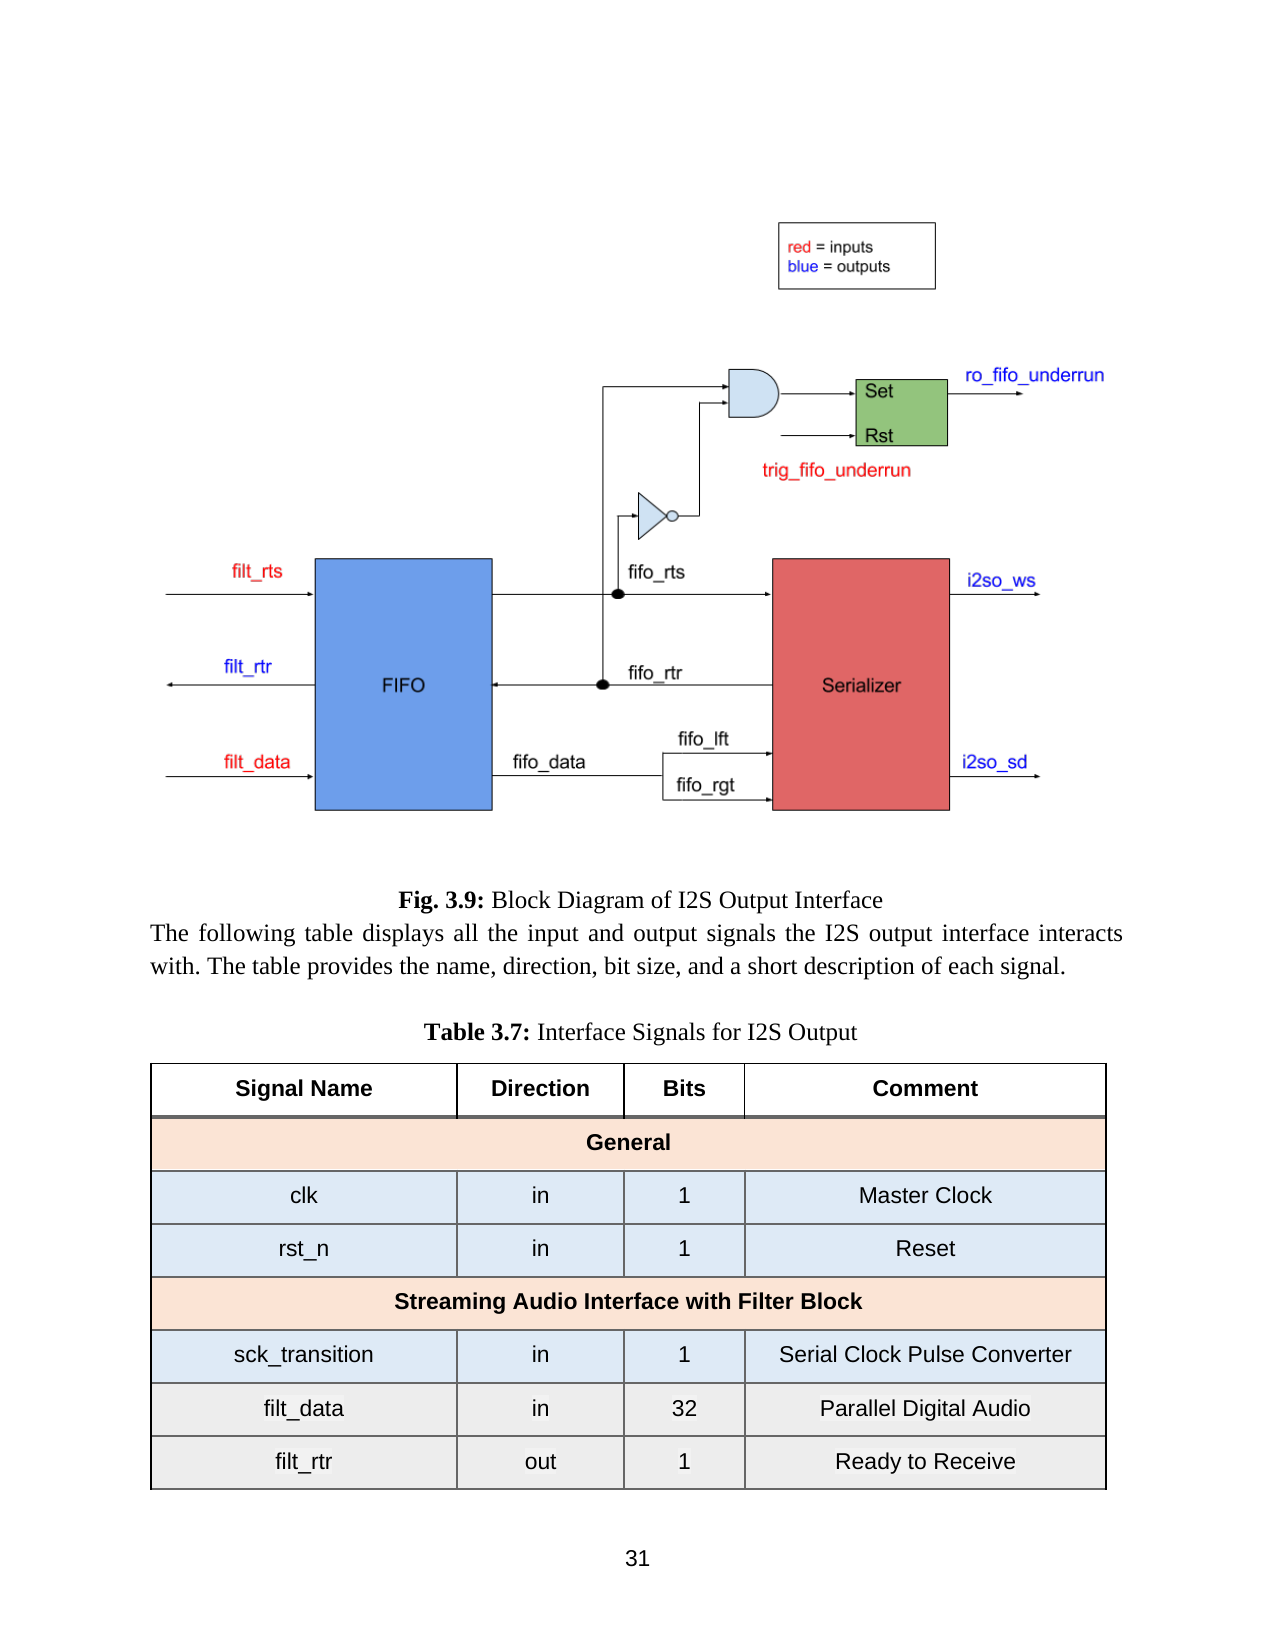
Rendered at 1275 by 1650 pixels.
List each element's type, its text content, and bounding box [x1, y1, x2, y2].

table_cell in [458, 1172, 623, 1223]
table_header Direction [458, 1064, 623, 1115]
table_cell Master Clock [746, 1172, 1105, 1223]
table_cell 1 [625, 1172, 744, 1223]
table_cell General [152, 1119, 1105, 1169]
table_cell Ready to Receive [746, 1437, 1105, 1488]
text Fig. 3.9: Block Diagram of I2S Output Interface [150, 885, 1125, 914]
table_cell in [458, 1331, 623, 1382]
table_cell 1 [625, 1331, 744, 1382]
table_cell filt_rtr [152, 1437, 456, 1488]
table_cell clk [152, 1172, 456, 1223]
text The following table displays all the input and output signals the I2S output interface interacts with. The table provides the name, direction, bit size, and a short description of each signal. [150, 918, 1125, 980]
table_cell rst_n [152, 1225, 456, 1276]
table_cell 1 [625, 1225, 744, 1276]
table_cell filt_data [152, 1384, 456, 1435]
table_header Comment [745, 1064, 1105, 1115]
table_header Signal Name [152, 1064, 456, 1115]
table_cell Streaming Audio Interface with Filter Block [152, 1278, 1105, 1329]
table_cell in [458, 1384, 623, 1435]
table_cell sck_transition [152, 1331, 456, 1382]
table_cell 32 [625, 1384, 744, 1435]
table_cell Reset [746, 1225, 1105, 1276]
picture [150, 150, 1125, 882]
text Table 3.7: Interface Signals for I2S Output [150, 1017, 1125, 1046]
table_cell Parallel Digital Audio [746, 1384, 1105, 1435]
table_cell 1 [625, 1437, 744, 1488]
table_cell out [458, 1437, 623, 1488]
table_header Bits [625, 1064, 744, 1115]
table_cell Serial Clock Pulse Converter [746, 1331, 1105, 1382]
table_cell in [458, 1225, 623, 1276]
